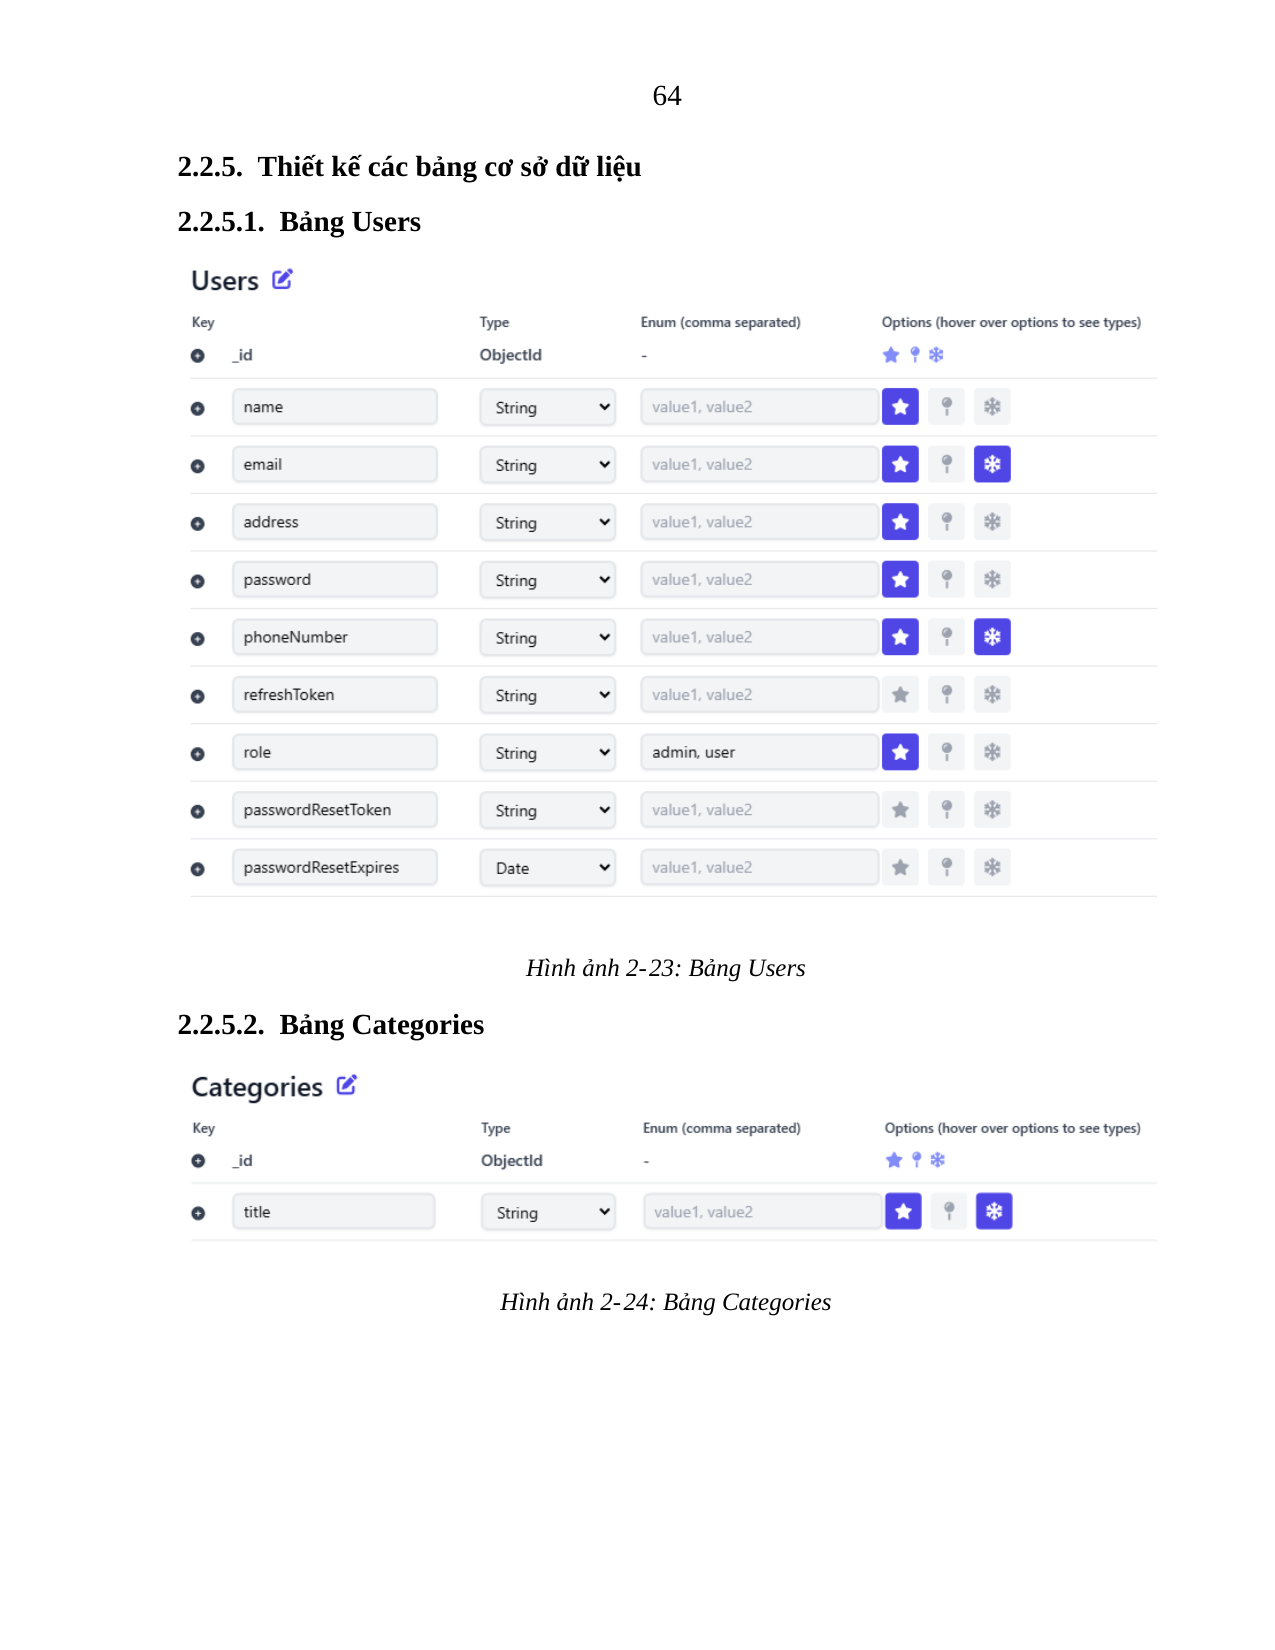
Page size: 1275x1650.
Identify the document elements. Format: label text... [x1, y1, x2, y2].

picture [177, 258, 1157, 912]
subtitle Bảng Categories [177, 1007, 1157, 1040]
picture [177, 1061, 1157, 1246]
subtitle Bảng Users [177, 204, 1157, 237]
subtitle Thiết kế các bảng cơ sở dữ liệu [177, 149, 1157, 183]
